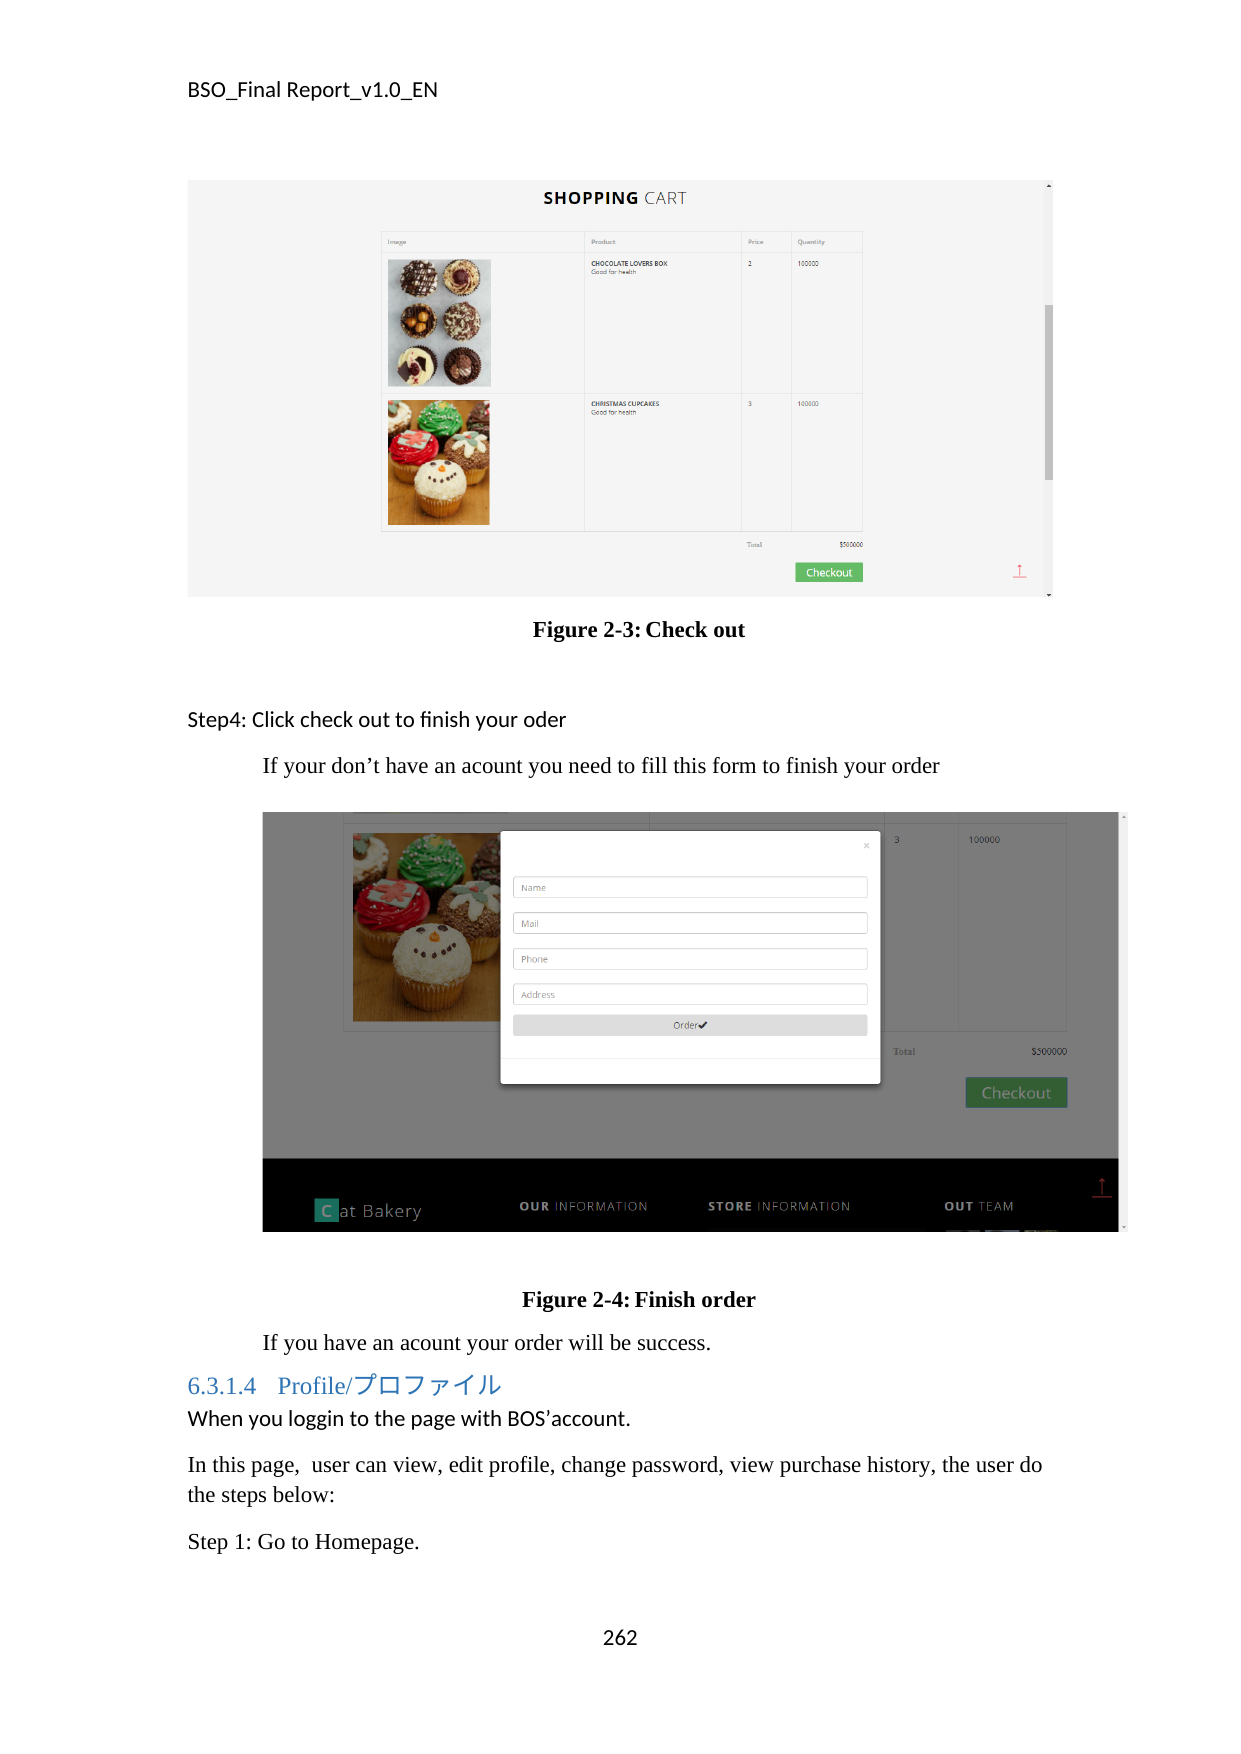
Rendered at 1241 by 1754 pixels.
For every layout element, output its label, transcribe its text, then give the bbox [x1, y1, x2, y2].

list If your don’t have an acount you need to fill this form to finish your order [262, 752, 1053, 778]
subtitle Profile/プロファイル [187, 1365, 1053, 1401]
text When you loggin to the page with BOS’account. [187, 1404, 1053, 1432]
picture [262, 812, 1128, 1232]
text Check out [225, 616, 1053, 642]
picture [187, 180, 1053, 597]
text Finish order [225, 1286, 1053, 1312]
text Step4: Click check out to finish your oder [187, 705, 1053, 733]
text In this page, user can view, edit profile, change password, view purchase history, the user do the steps below: [187, 1451, 1053, 1508]
text Step 1: Go to Homepage. [187, 1528, 1053, 1554]
list If you have an acount your order will be success. [262, 1329, 1053, 1355]
